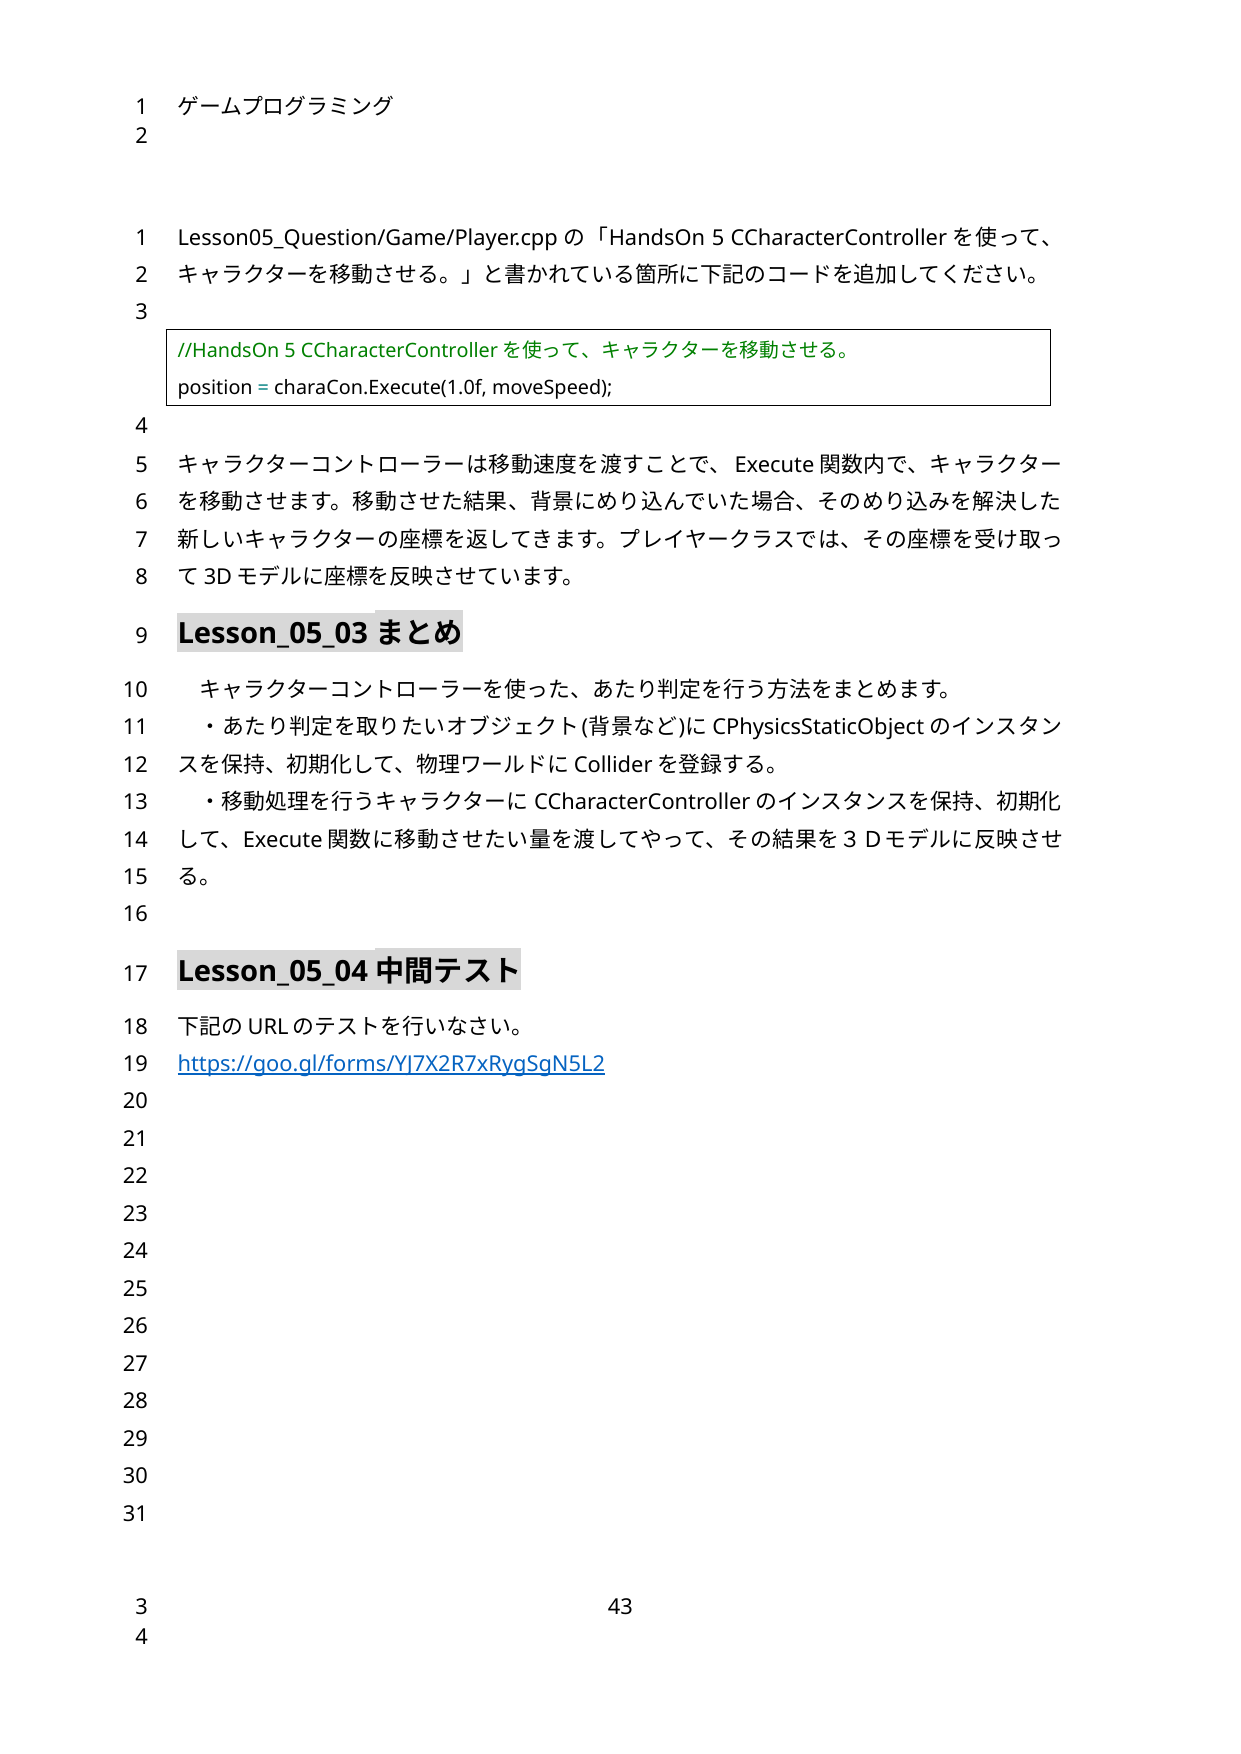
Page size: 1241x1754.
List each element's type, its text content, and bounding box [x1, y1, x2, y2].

subtitle Lesson_05_04 中間テスト [177, 931, 1063, 1006]
text ・移動処理を行うキャラクターにCCharacterControllerのインスタンスを保持、初期化して、Execute関数に移動させたい量を渡してやって、その結果を３Ｄモデルに反映させる。 [177, 781, 1063, 894]
text ・あたり判定を取りたいオブジェクト(背景など)にCPhysicsStaticObjectのインスタンスを保持、初期化して、物理ワールドにColliderを登録する。 [177, 706, 1063, 781]
text https://goo.gl/forms/YJ7X2R7xRygSgN5L2 [177, 1044, 1063, 1081]
text キャラクターコントローラーは移動速度を渡すことで、Execute関数内で、キャラクターを移動させます。移動させた結果、背景にめり込んでいた場合、そのめり込みを解決した新しいキャラクターの座標を返してきます。プレイヤークラスでは、その座標を受け取って3Dモデルに座標を反映させています。 [177, 444, 1063, 594]
text Lesson05_Question/Game/Player.cppの「HandsOn 5 CCharacterControllerを使って、キャラクターを移動させる。」と書かれている箇所に下記のコードを追加してください。 [177, 217, 1063, 292]
text 下記のURLのテストを行いなさい。 [177, 1006, 1063, 1044]
text キャラクターコントローラーを使った、あたり判定を行う方法をまとめます。 [177, 669, 1063, 706]
subtitle Lesson_05_03 まとめ [177, 594, 1063, 669]
table_header //HandsOn 5 CCharacterControllerを使って、キャラクターを移動させる。 position = charaCon.Execute(1.0f, moveSpeed); [167, 330, 1050, 405]
